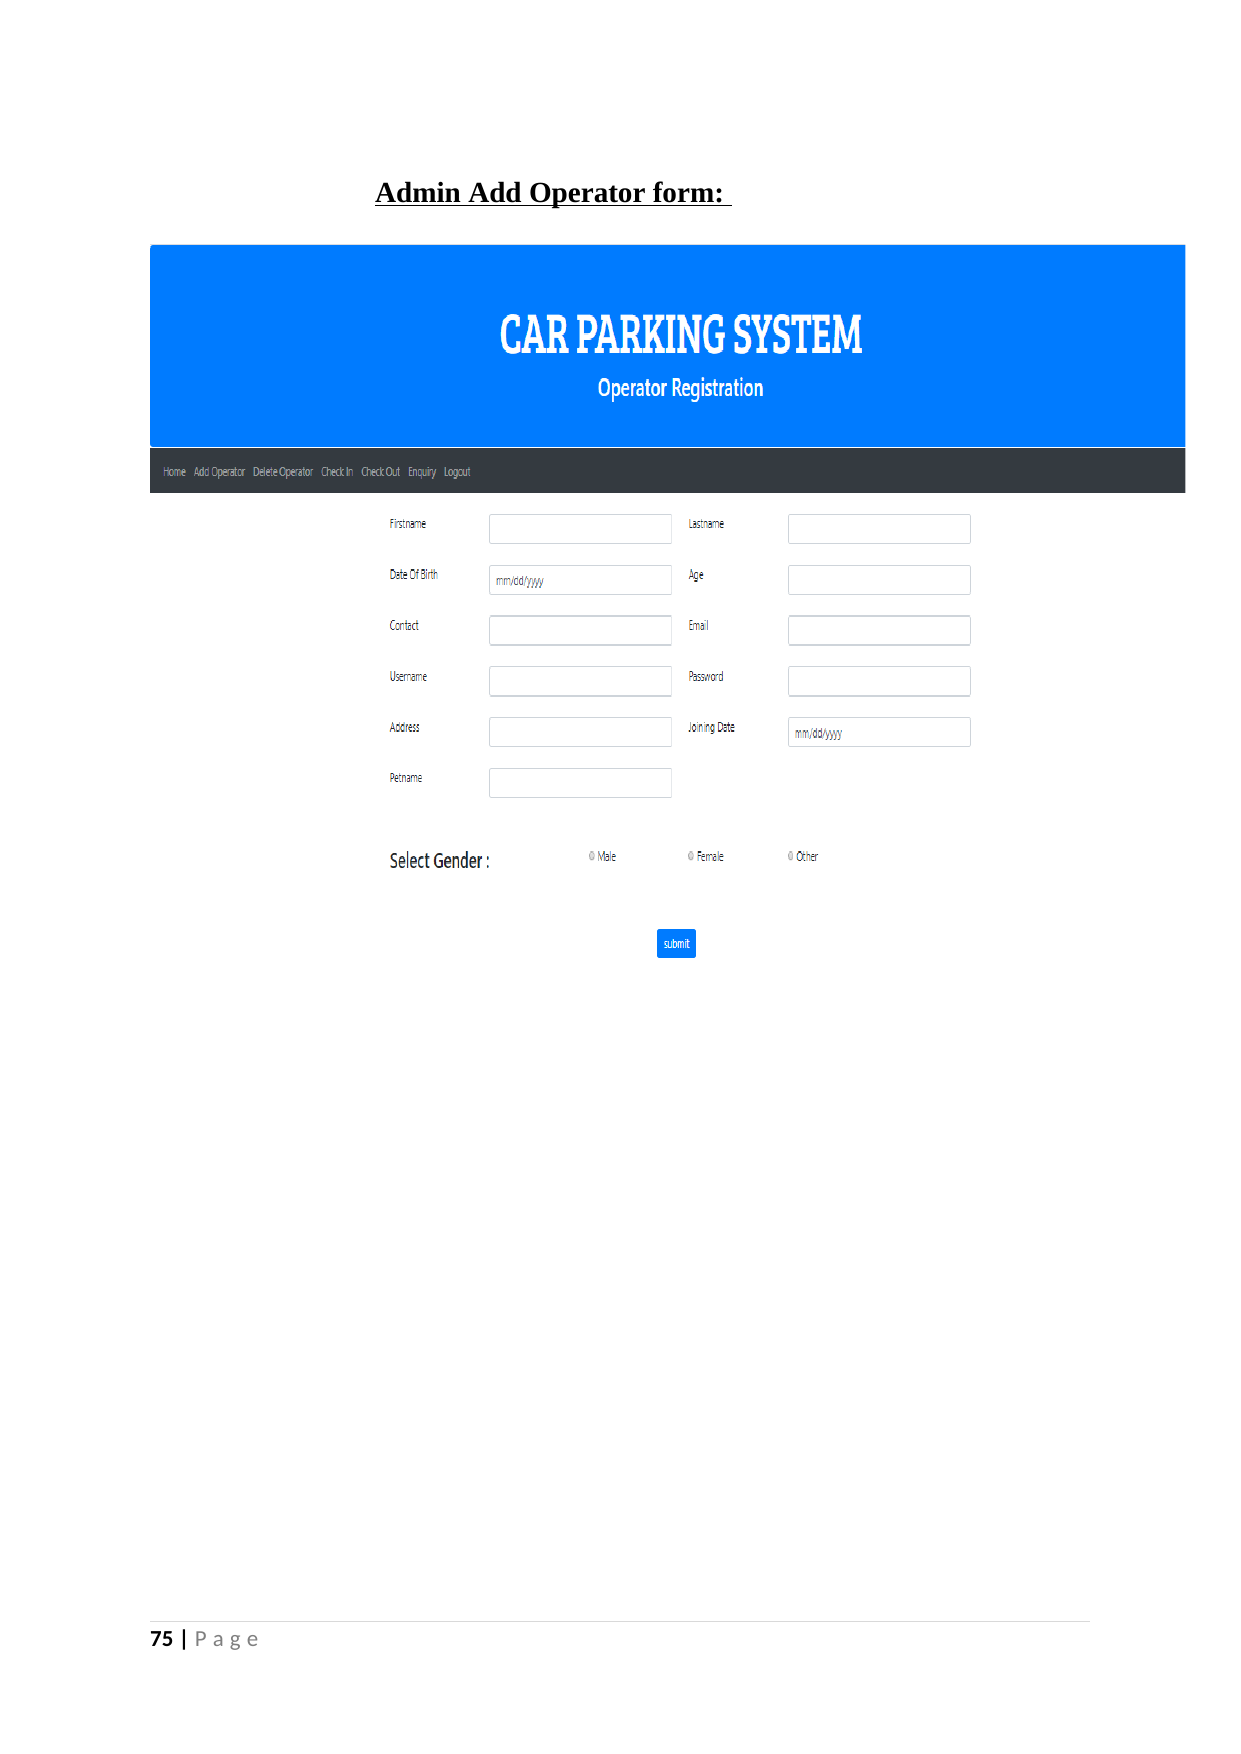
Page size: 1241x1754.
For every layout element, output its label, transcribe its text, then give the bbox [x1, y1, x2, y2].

text Admin Add Operator form: [150, 176, 1090, 209]
picture [150, 242, 1186, 979]
